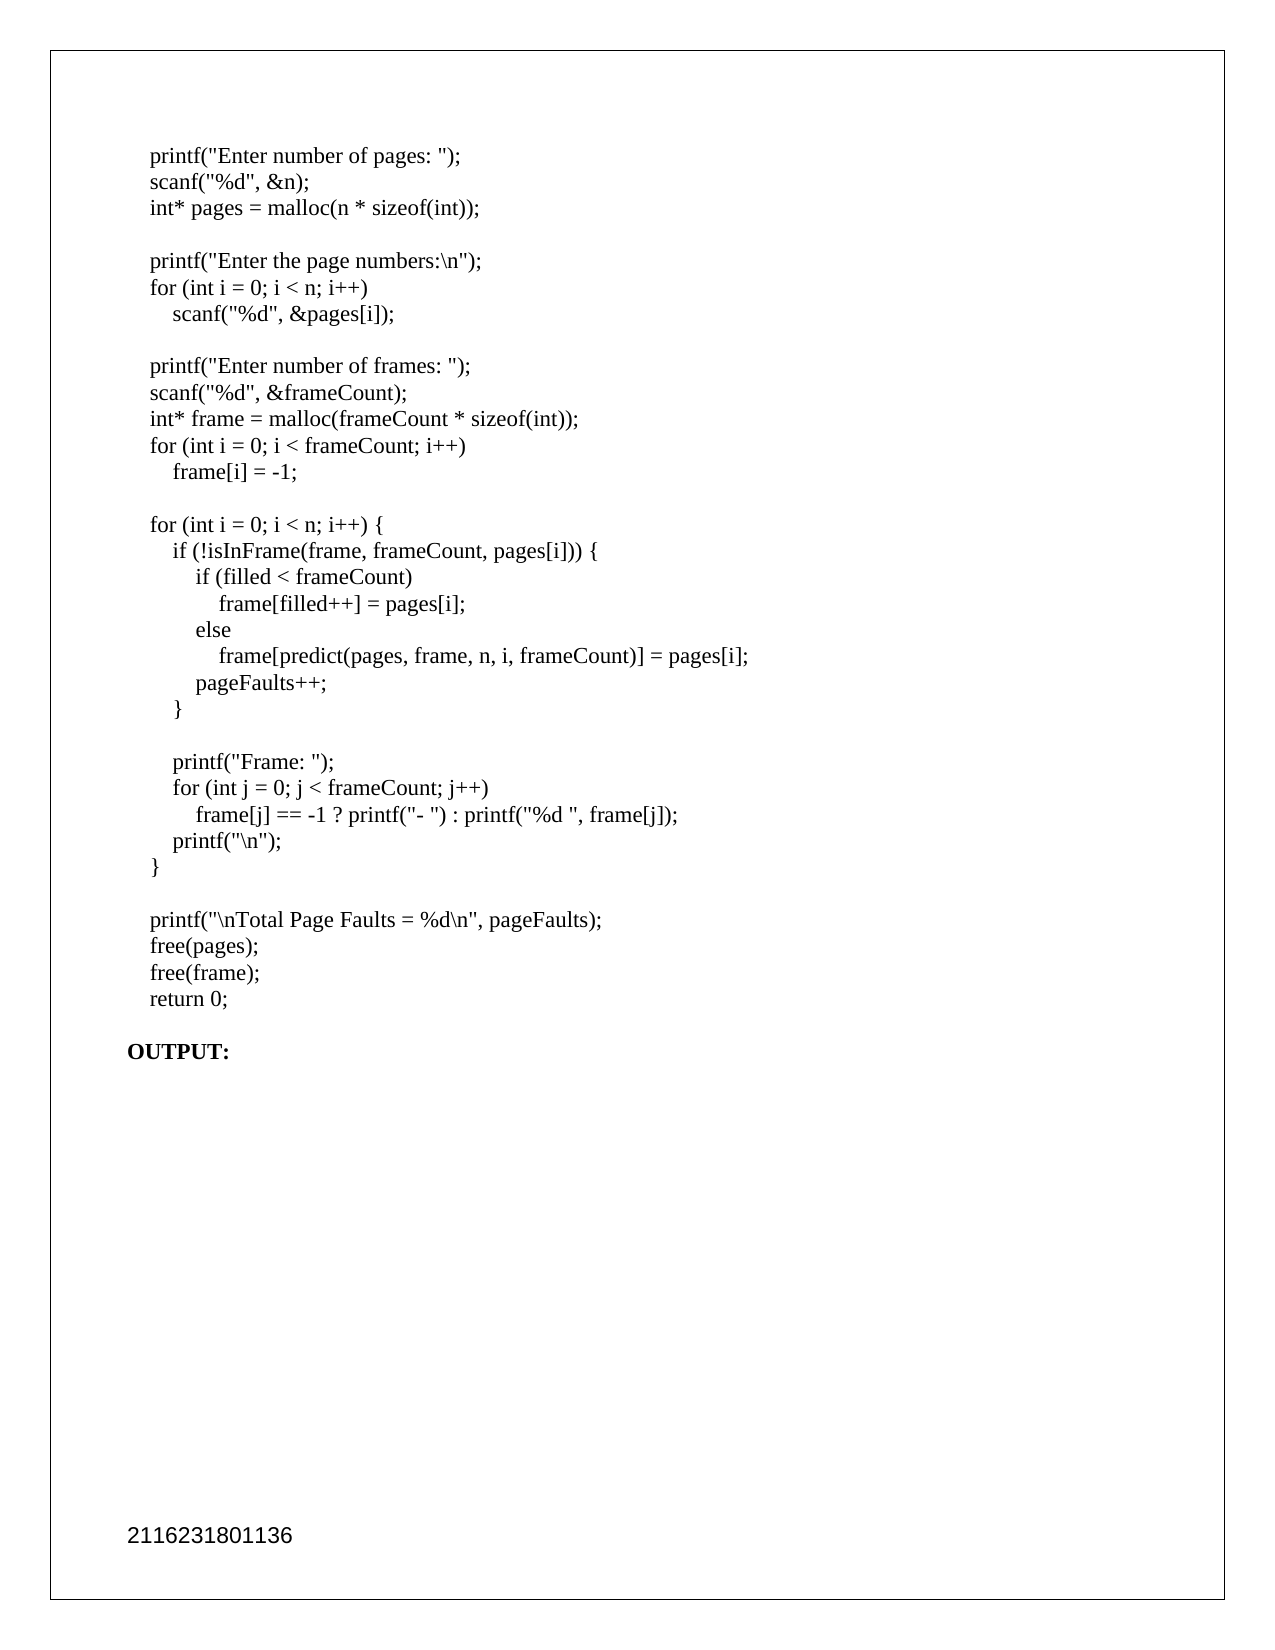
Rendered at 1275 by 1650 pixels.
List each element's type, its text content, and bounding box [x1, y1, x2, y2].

text scanf("%d", &frameCount); [127, 379, 1154, 405]
text if (filled < frameCount) [127, 563, 1154, 590]
text printf("Frame: "); [127, 748, 1154, 774]
text int* pages = malloc(n * sizeof(int)); [127, 194, 1154, 221]
text frame[j] == -1 ? printf("- ") : printf("%d ", frame[j]); [127, 801, 1154, 827]
text for (int j = 0; j < frameCount; j++) [127, 774, 1154, 801]
text printf("\nTotal Page Faults = %d\n", pageFaults); [127, 906, 1154, 932]
text frame[i] = -1; [127, 458, 1154, 484]
text for (int i = 0; i < n; i++) { [127, 511, 1154, 537]
text frame[predict(pages, frame, n, i, frameCount)] = pages[i]; [127, 642, 1154, 669]
text else [127, 616, 1154, 642]
text for (int i = 0; i < n; i++) [127, 273, 1154, 300]
text scanf("%d", &pages[i]); [127, 300, 1154, 326]
text scanf("%d", &n); [127, 168, 1154, 194]
text printf("Enter number of pages: "); [127, 142, 1154, 168]
text frame[filled++] = pages[i]; [127, 590, 1154, 616]
text if (!isInFrame(frame, frameCount, pages[i])) { [127, 537, 1154, 563]
text pageFaults++; [127, 669, 1154, 695]
text free(pages); [127, 932, 1154, 959]
text int* frame = malloc(frameCount * sizeof(int)); [127, 405, 1154, 432]
text printf("\n"); [127, 827, 1154, 853]
text } [127, 853, 1154, 880]
text printf("Enter number of frames: "); [127, 353, 1154, 379]
text } [127, 695, 1154, 722]
text for (int i = 0; i < frameCount; i++) [127, 432, 1154, 458]
text printf("Enter the page numbers:\n"); [127, 247, 1154, 273]
text OUTPUT: [127, 1038, 1154, 1064]
text free(frame); [127, 959, 1154, 985]
text return 0; [127, 985, 1154, 1011]
